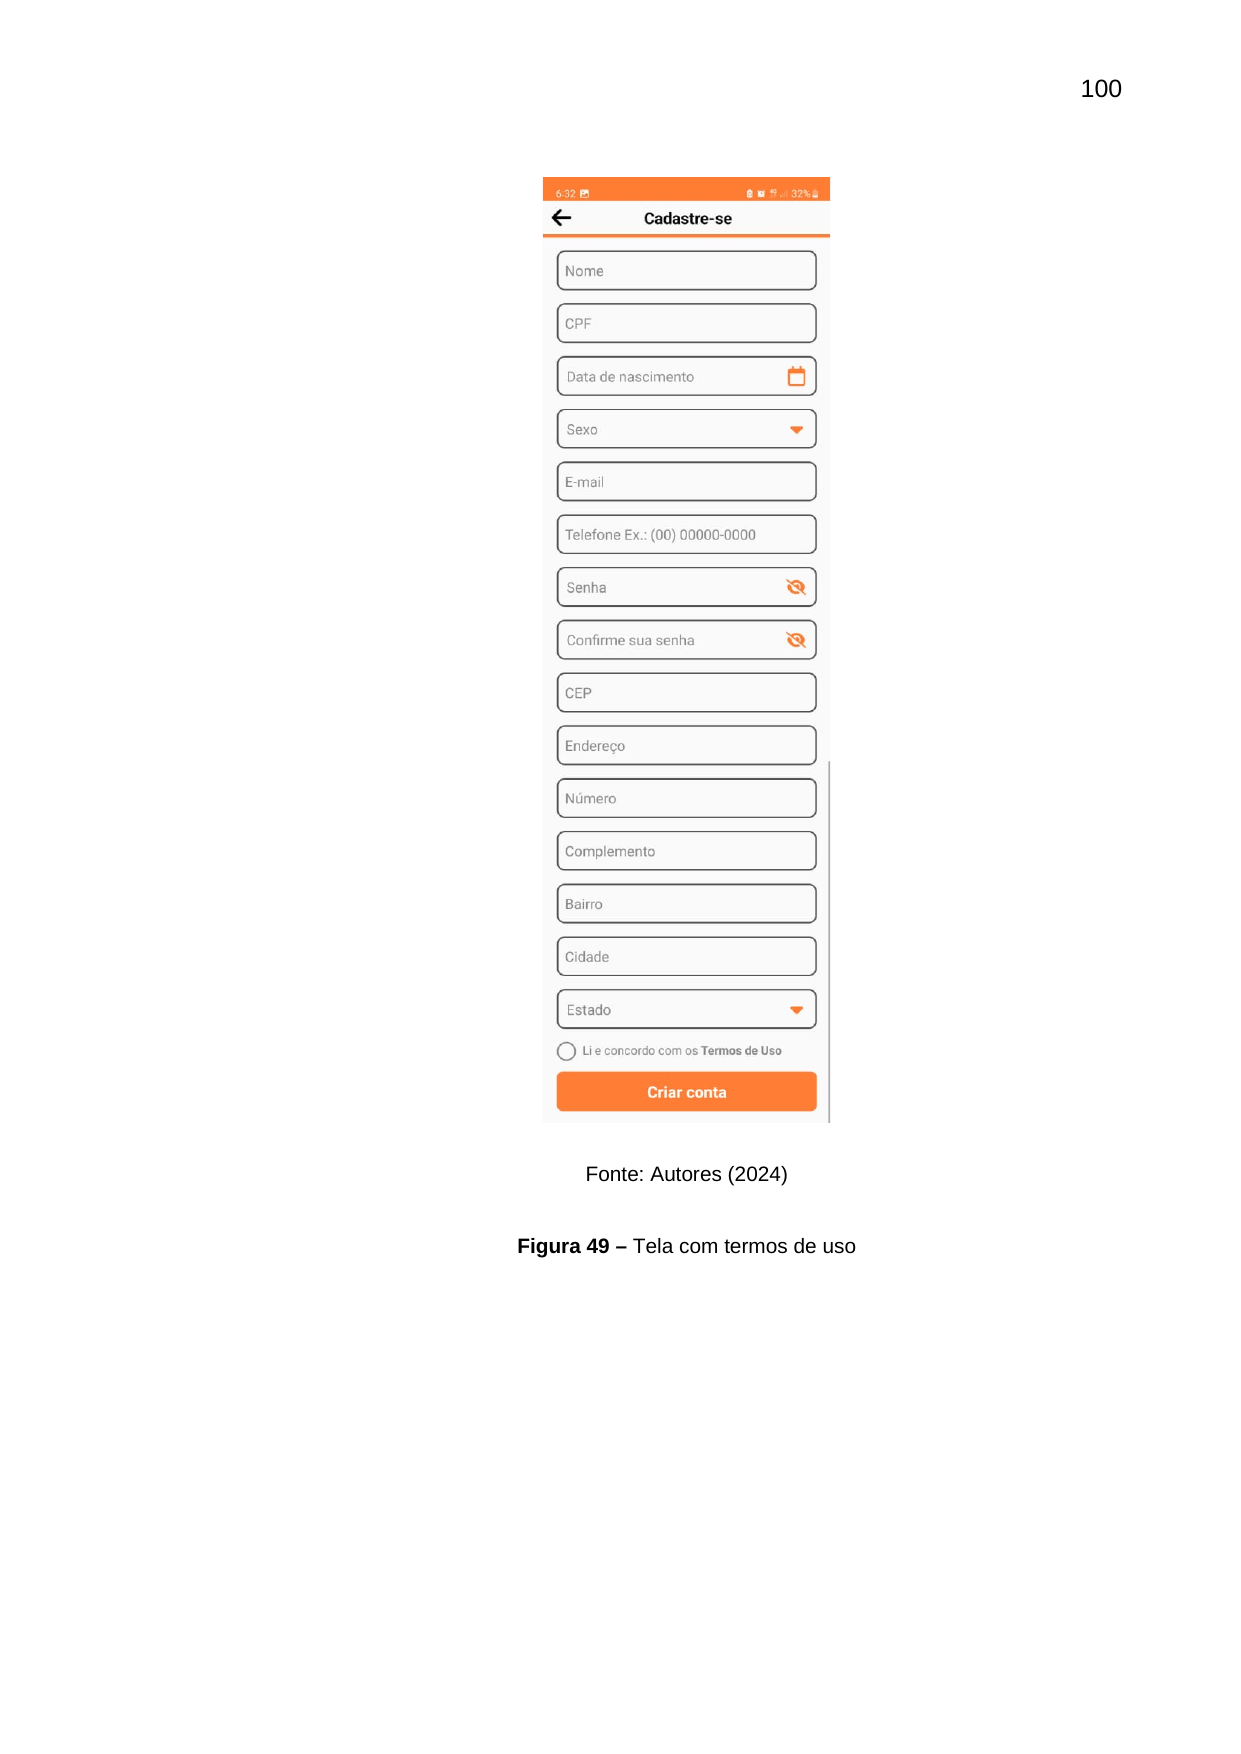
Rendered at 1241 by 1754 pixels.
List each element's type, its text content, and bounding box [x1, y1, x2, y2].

text Fonte: Autores (2024) [177, 1162, 1122, 1186]
picture [542, 177, 831, 1123]
text Figura 49 – Tela com termos de uso [177, 1234, 1122, 1258]
